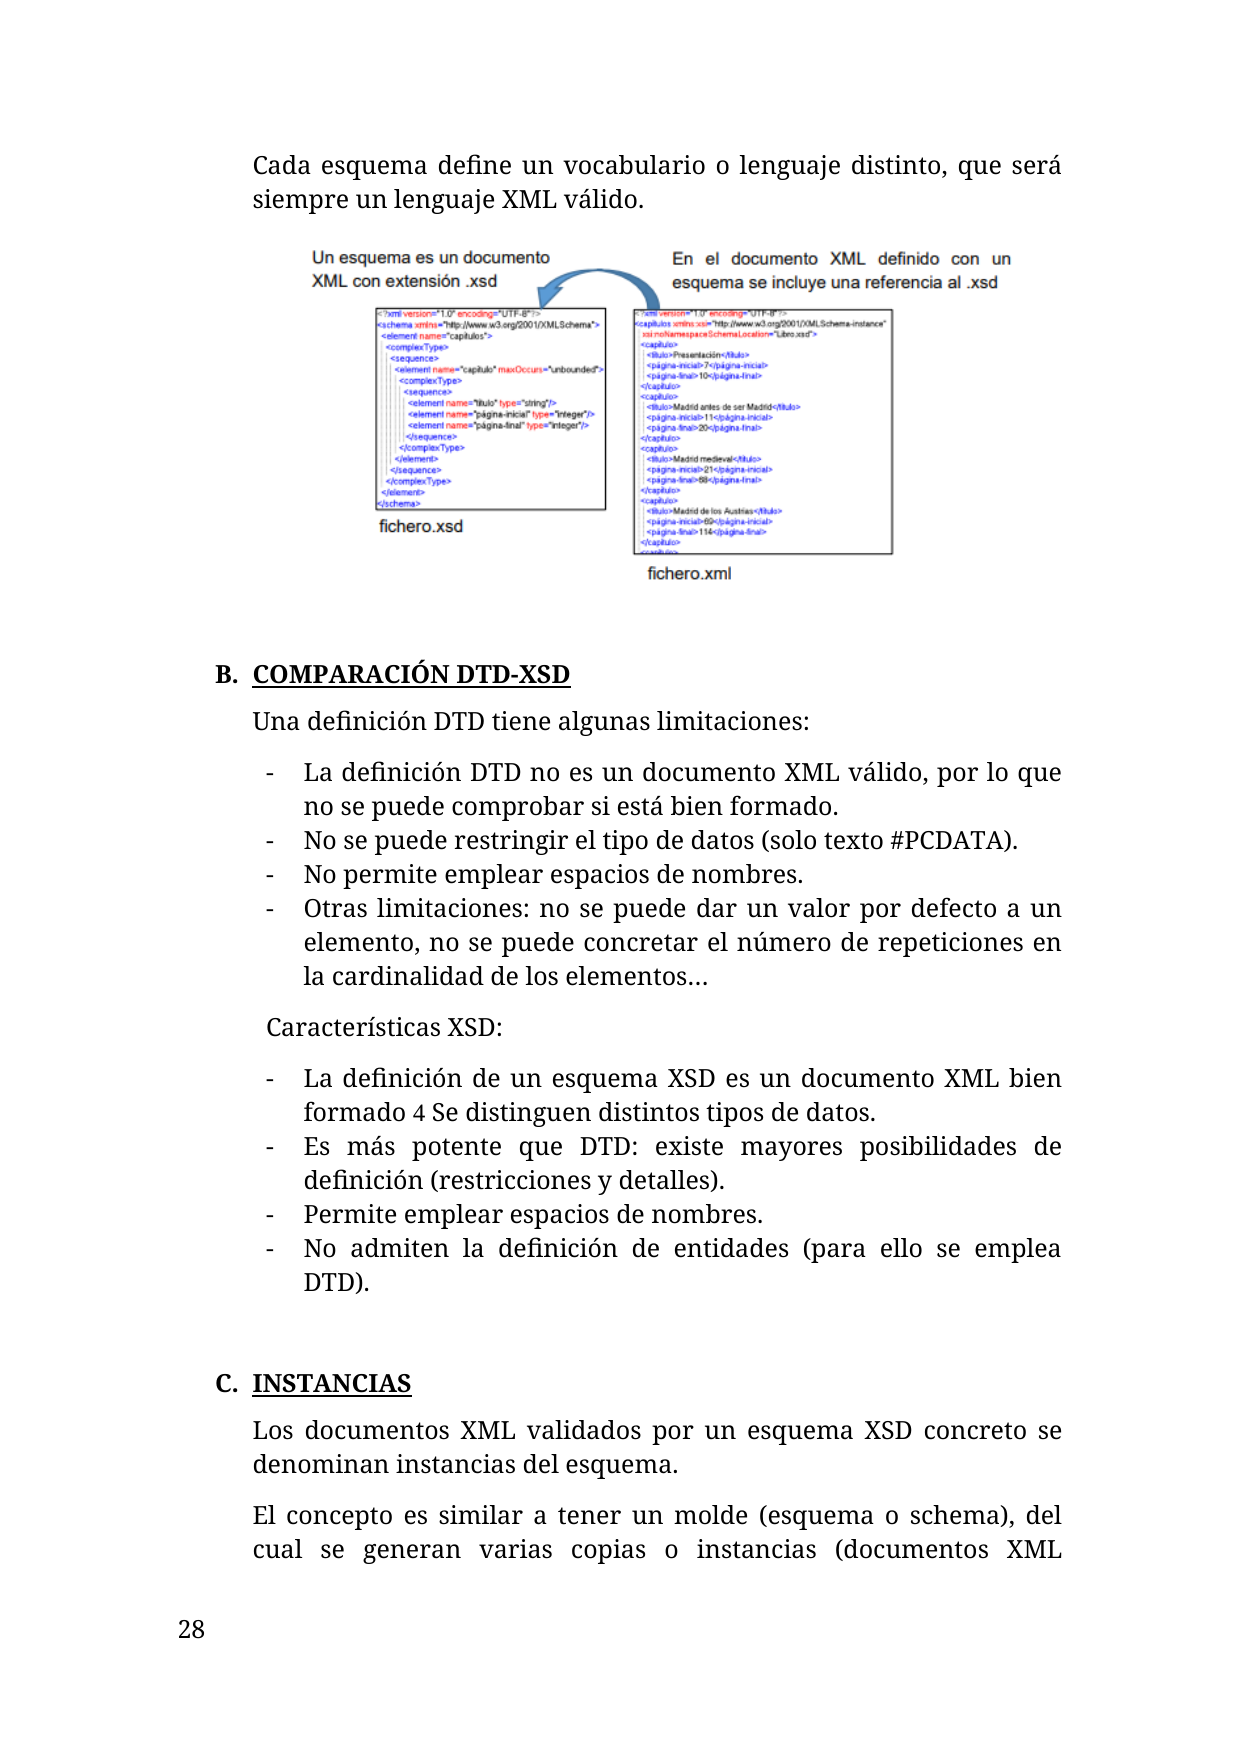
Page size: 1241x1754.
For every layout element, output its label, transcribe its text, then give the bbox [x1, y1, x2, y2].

list No se puede restringir el tipo de datos (solo texto #PCDATA). [266, 823, 1063, 857]
picture [285, 232, 1030, 590]
list Permite emplear espacios de nombres. [266, 1197, 1063, 1231]
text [252, 1497, 1063, 1566]
text Características XSD: [266, 1009, 1063, 1044]
subtitle INSTANCIAS [215, 1366, 1063, 1400]
list Es más potente que DTD: existe mayores posibilidades de definición (restricciones y detalles). [266, 1128, 1063, 1197]
subtitle COMPARACIÓN DTD-XSD [215, 657, 1063, 691]
list La definición de un esquema XSD es un documento XML bien formado Se distinguen distintos tipos de datos. [266, 1060, 1063, 1128]
text Una definición DTD tiene algunas limitaciones: [252, 704, 1063, 738]
list La definición DTD no es un documento XML válido, por lo que no se puede comprobar si está bien formado. [266, 754, 1063, 823]
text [252, 148, 1063, 216]
list No admiten la definición de entidades (para ello se emplea DTD). [266, 1231, 1063, 1299]
list No permite emplear espacios de nombres. [266, 857, 1063, 891]
list Los documentos XML validados por un esquema XSD concreto se denominan instancias del esquema. [252, 1413, 1063, 1481]
list Otras limitaciones: no se puede dar un valor por defecto a un elemento, no se puede concretar el número de repeticiones en la cardinalidad de los elementos… [266, 891, 1063, 993]
